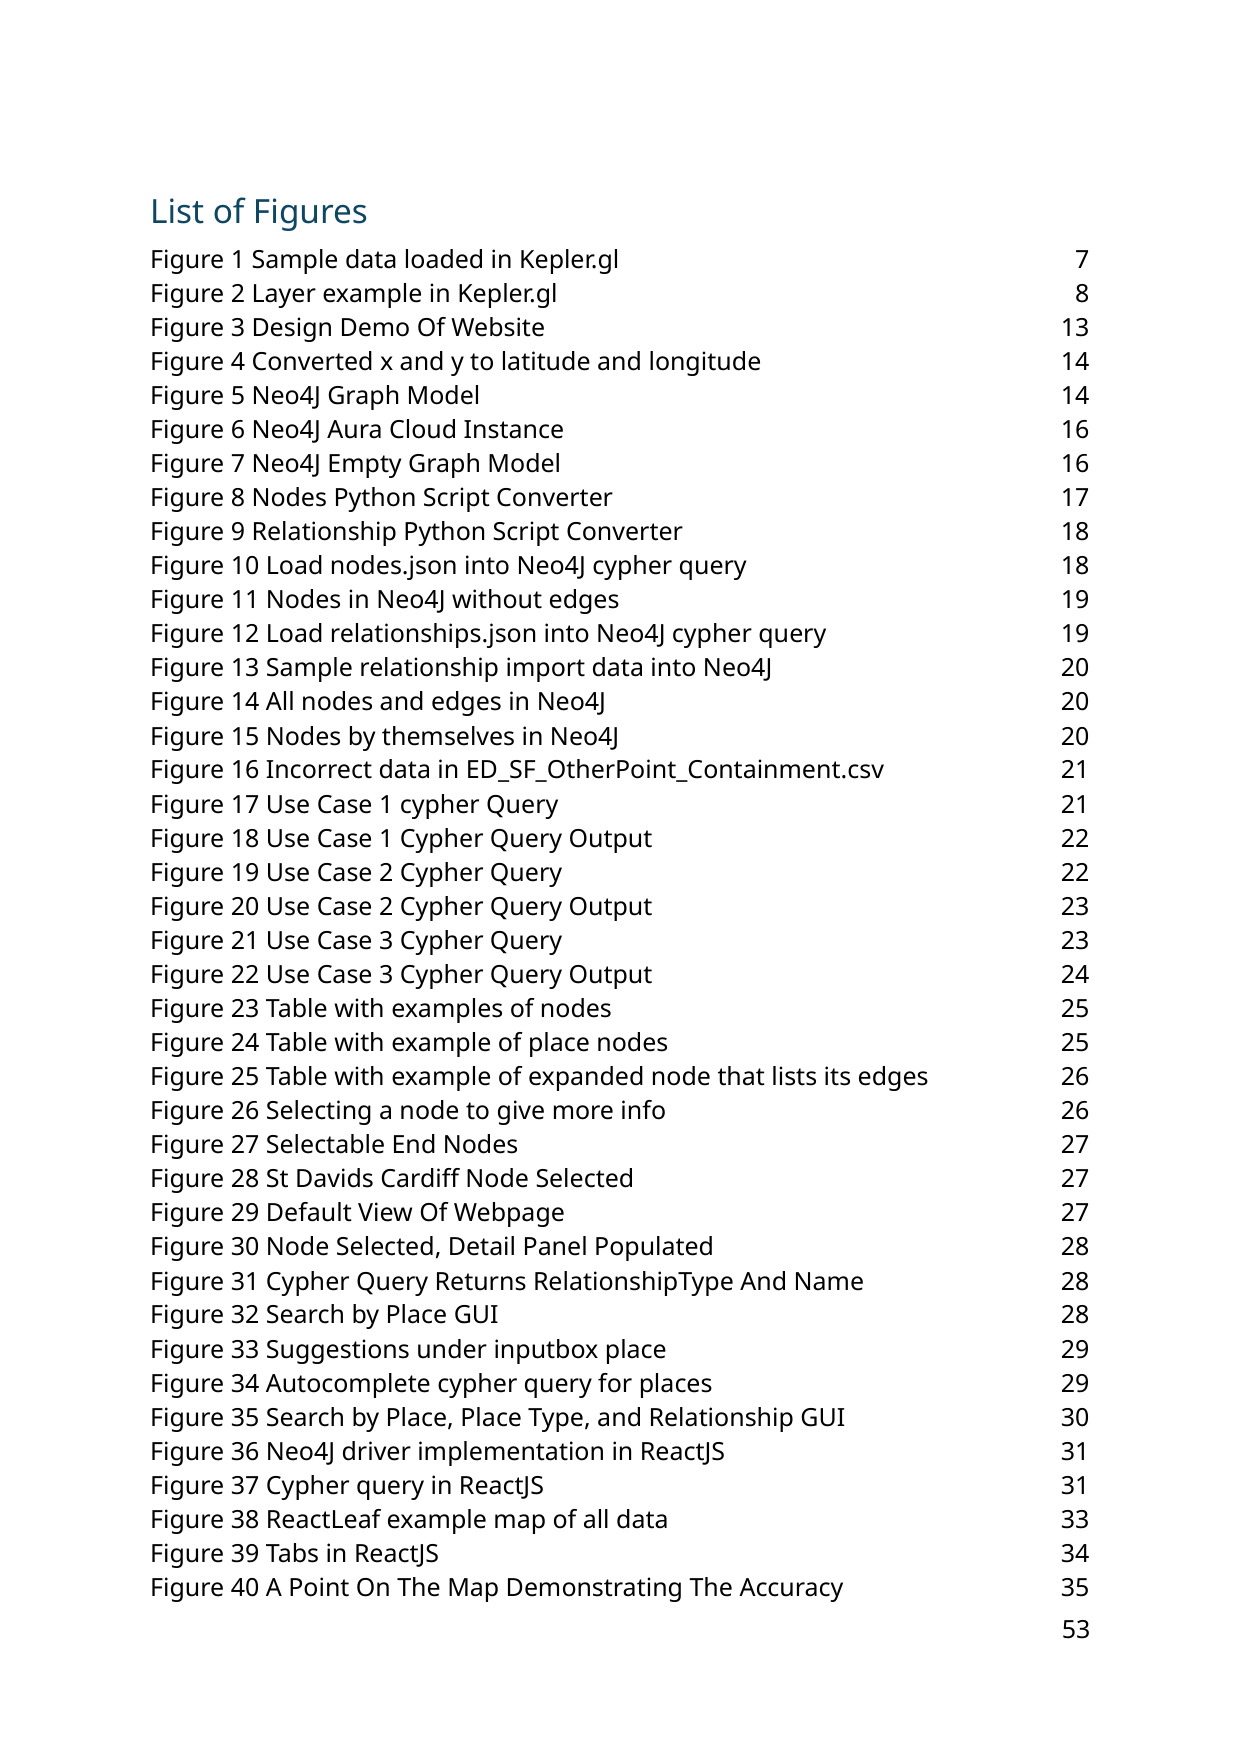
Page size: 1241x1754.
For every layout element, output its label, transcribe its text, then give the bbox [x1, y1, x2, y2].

text Figure 26 Selecting a node to give more info 26 [150, 1093, 1090, 1127]
text Figure 12 Load relationships.json into Neo4J cypher query 19 [150, 616, 1090, 650]
text Figure 40 A Point On The Map Demonstrating The Accuracy 35 [150, 1570, 1090, 1604]
text Figure 39 Tabs in ReactJS 34 [150, 1536, 1090, 1570]
subtitle List of Figures [150, 187, 1090, 233]
text Figure 21 Use Case 3 Cypher Query 23 [150, 922, 1090, 957]
text Figure 5 Neo4J Graph Model 14 [150, 377, 1090, 412]
text Figure 33 Suggestions under inputbox place 29 [150, 1331, 1090, 1365]
text Figure 23 Table with examples of nodes 25 [150, 991, 1090, 1025]
text Figure 3 Design Demo Of Website 13 [150, 309, 1090, 343]
text Figure 1 Sample data loaded in Kepler.gl 7 [150, 241, 1090, 275]
text Figure 14 All nodes and edges in Neo4J 20 [150, 684, 1090, 718]
text Figure 6 Neo4J Aura Cloud Instance 16 [150, 412, 1090, 446]
text Figure 9 Relationship Python Script Converter 18 [150, 514, 1090, 548]
text Figure 28 St Davids Cardiff Node Selected 27 [150, 1161, 1090, 1195]
text Figure 24 Table with example of place nodes 25 [150, 1025, 1090, 1059]
text Figure 35 Search by Place, Place Type, and Relationship GUI 30 [150, 1399, 1090, 1433]
text Figure 38 ReactLeaf example map of all data 33 [150, 1502, 1090, 1536]
text Figure 11 Nodes in Neo4J without edges 19 [150, 582, 1090, 616]
text Figure 29 Default View Of Webpage 27 [150, 1195, 1090, 1229]
text Figure 36 Neo4J driver implementation in ReactJS 31 [150, 1433, 1090, 1467]
text Figure 18 Use Case 1 Cypher Query Output 22 [150, 820, 1090, 854]
text Figure 8 Nodes Python Script Converter 17 [150, 480, 1090, 514]
text Figure 34 Autocomplete cypher query for places 29 [150, 1365, 1090, 1399]
text Figure 20 Use Case 2 Cypher Query Output 23 [150, 888, 1090, 922]
text Figure 10 Load nodes.json into Neo4J cypher query 18 [150, 548, 1090, 582]
text Figure 31 Cypher Query Returns RelationshipType And Name 28 [150, 1263, 1090, 1297]
text Figure 32 Search by Place GUI 28 [150, 1297, 1090, 1331]
text Figure 15 Nodes by themselves in Neo4J 20 [150, 718, 1090, 752]
text Figure 2 Layer example in Kepler.gl 8 [150, 275, 1090, 309]
text Figure 25 Table with example of expanded node that lists its edges 26 [150, 1059, 1090, 1093]
text Figure 22 Use Case 3 Cypher Query Output 24 [150, 957, 1090, 991]
text Figure 16 Incorrect data in ED_SF_OtherPoint_Containment.csv 21 [150, 752, 1090, 786]
text Figure 30 Node Selected, Detail Panel Populated 28 [150, 1229, 1090, 1263]
text Figure 7 Neo4J Empty Graph Model 16 [150, 446, 1090, 480]
text Figure 13 Sample relationship import data into Neo4J 20 [150, 650, 1090, 684]
text Figure 37 Cypher query in ReactJS 31 [150, 1467, 1090, 1502]
text Figure 17 Use Case 1 cypher Query 21 [150, 786, 1090, 820]
text Figure 19 Use Case 2 Cypher Query 22 [150, 854, 1090, 888]
text Figure 27 Selectable End Nodes 27 [150, 1127, 1090, 1161]
text Figure 4 Converted x and y to latitude and longitude 14 [150, 343, 1090, 377]
